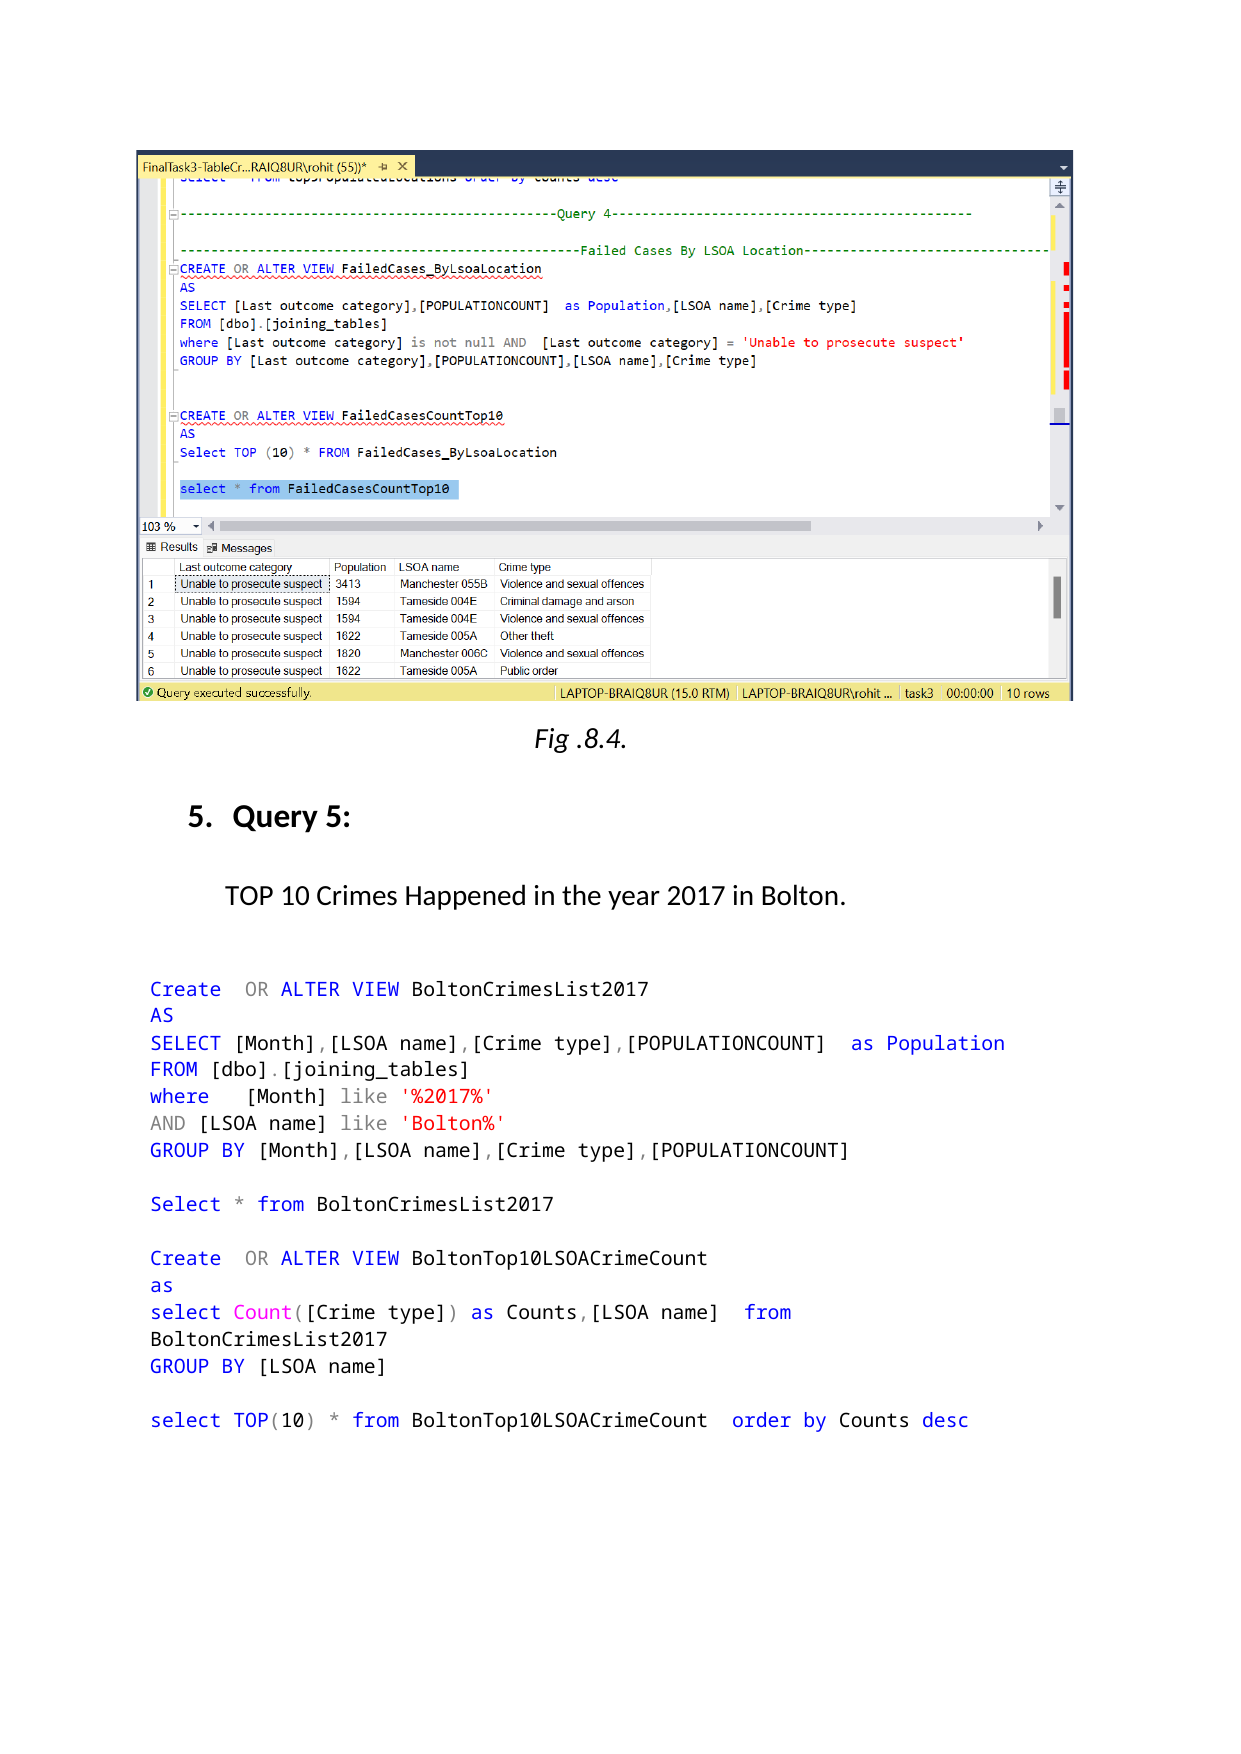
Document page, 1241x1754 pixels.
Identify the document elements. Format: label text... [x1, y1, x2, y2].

text Create OR ALTER VIEW BoltonTop10LSOACrimeCount [150, 1244, 1090, 1272]
text GROUP BY [Month],[LSOA name],[Crime type],[POPULATIONCOUNT] [150, 1137, 1090, 1164]
text as [150, 1272, 1090, 1298]
list Query 5: [187, 795, 1090, 836]
text Select * from BoltonCrimesList2017 [150, 1191, 1090, 1218]
text select Count([Crime type]) as Counts,[LSOA name] from [150, 1298, 1090, 1326]
text SELECT [Month],[LSOA name],[Crime type],[POPULATIONCOUNT] as Population [150, 1029, 1090, 1056]
text AS [150, 1002, 1090, 1029]
text FROM [dbo].[joining_tables] [150, 1056, 1090, 1083]
text BoltonCrimesList2017 [150, 1326, 1090, 1352]
text select TOP(10) * from BoltonTop10LSOACrimeCount order by Counts desc [150, 1406, 1090, 1433]
text AND [LSOA name] like 'Bolton%' [150, 1110, 1090, 1137]
text TOP 10 Crimes Happened in the year 2017 in Bolton. [225, 877, 1090, 912]
text Create OR ALTER VIEW BoltonCrimesList2017 [150, 975, 1090, 1002]
text where [Month] like '%2017%' [150, 1083, 1090, 1110]
picture [135, 150, 1072, 700]
text GROUP BY [LSOA name] [150, 1352, 1090, 1379]
